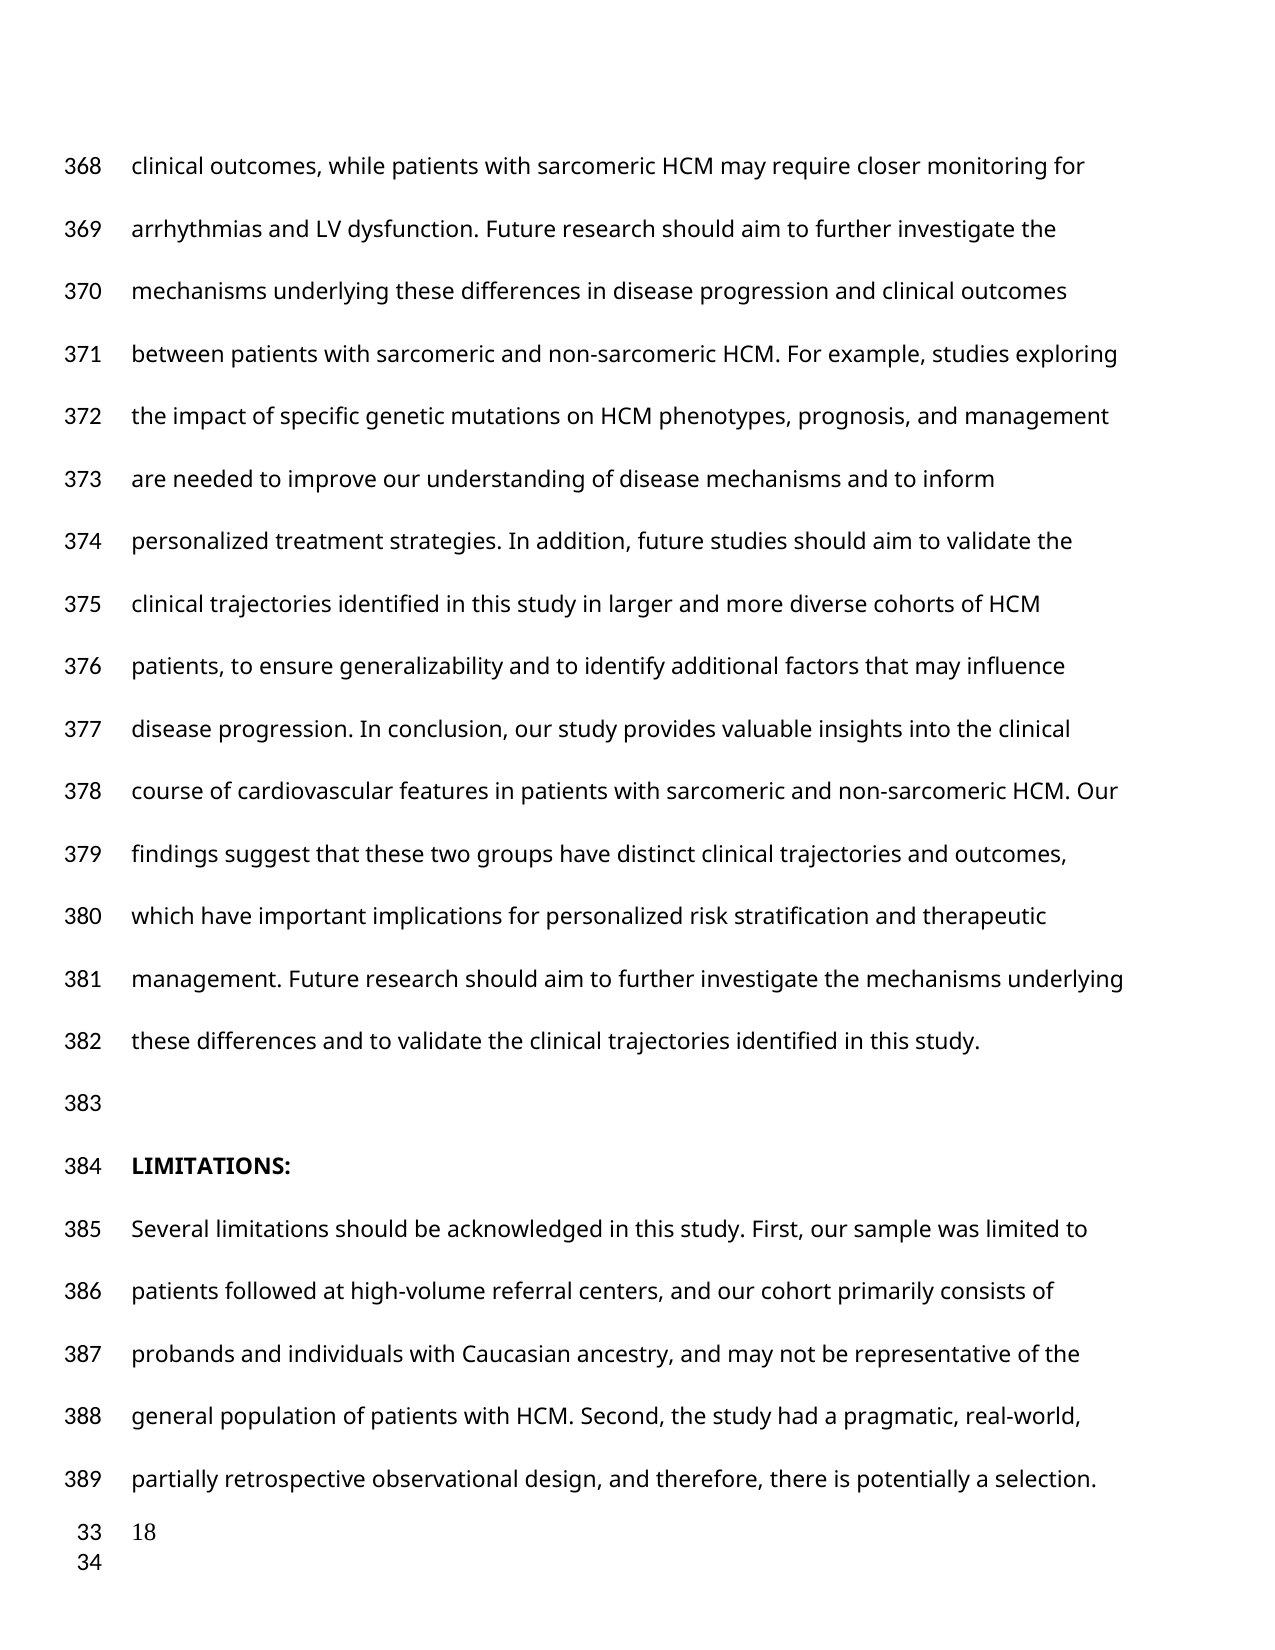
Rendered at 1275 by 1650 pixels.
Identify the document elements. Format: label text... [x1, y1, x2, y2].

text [131, 1212, 1125, 1494]
text LIMITATIONS: [131, 1150, 1125, 1181]
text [131, 150, 1125, 1056]
